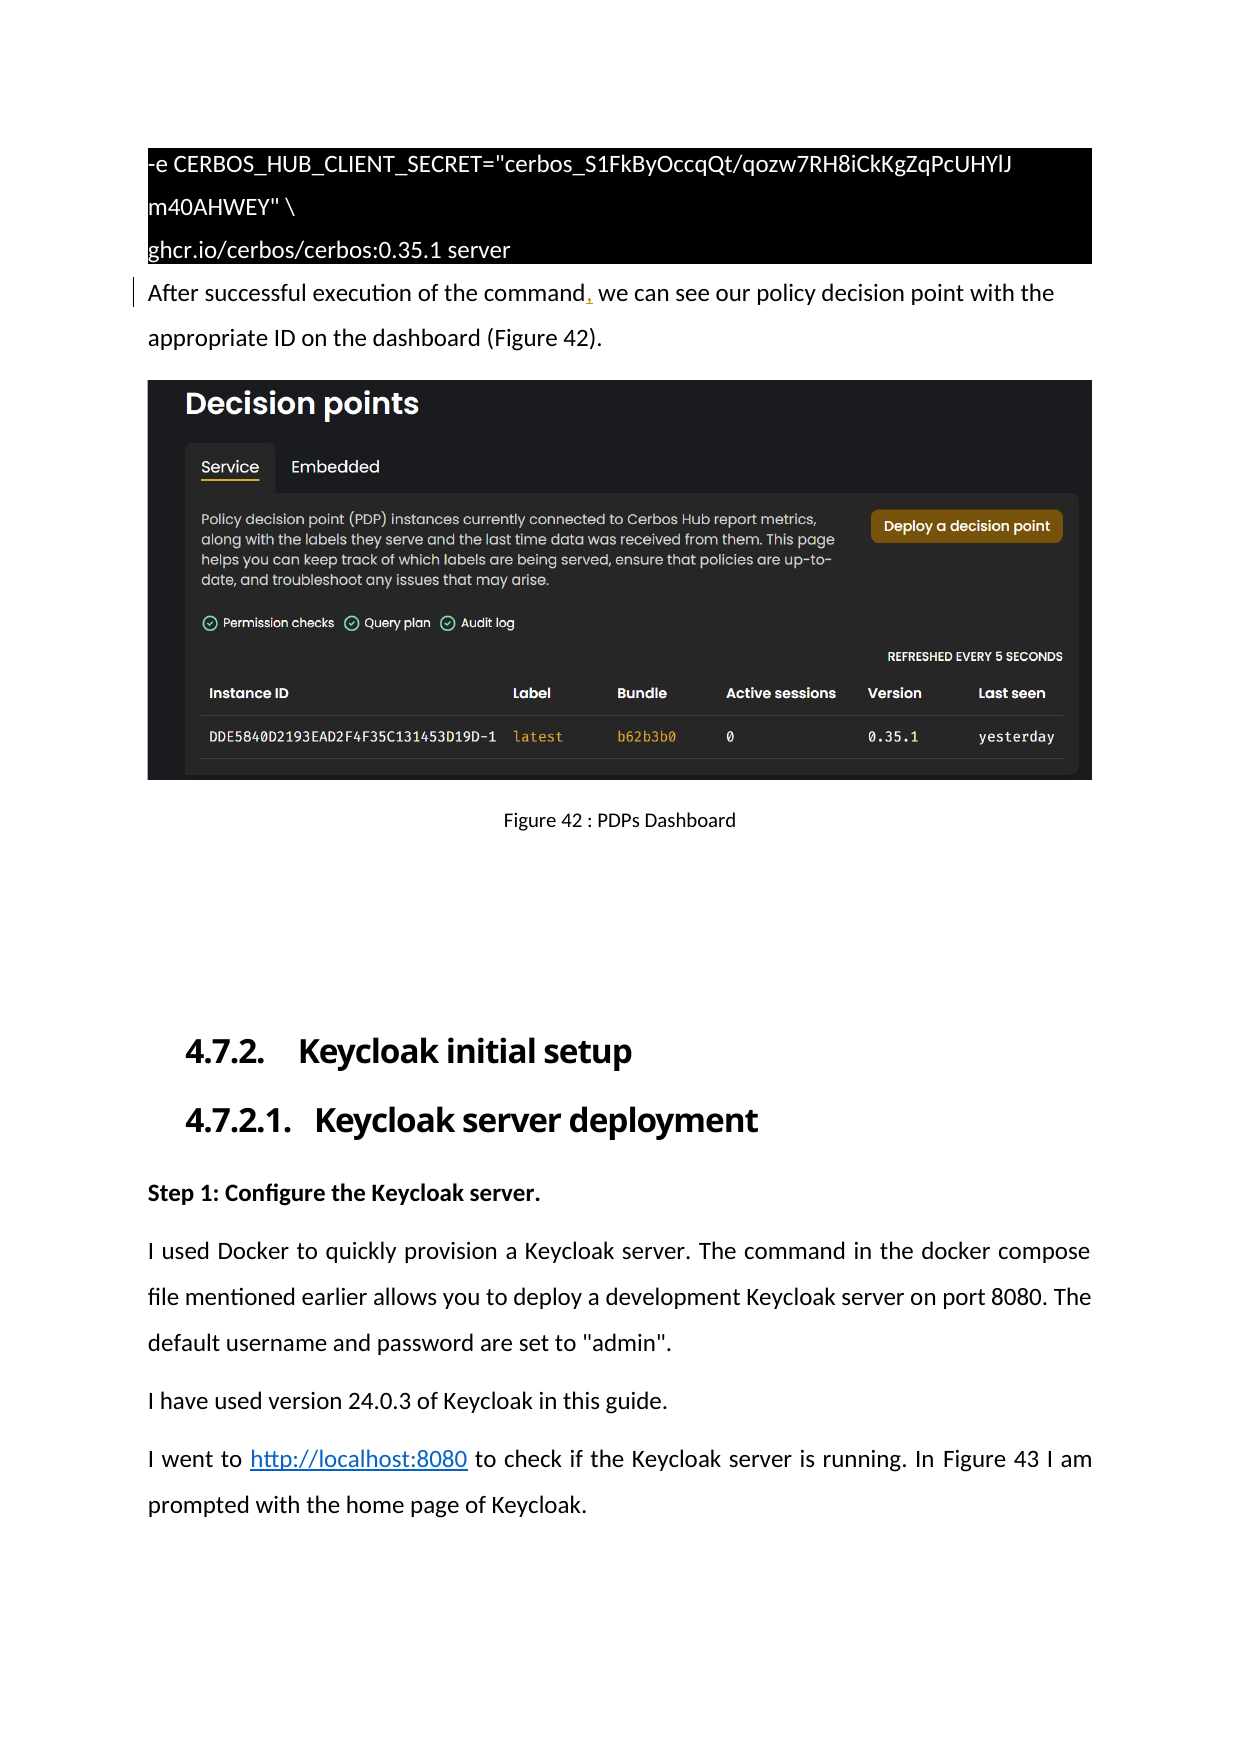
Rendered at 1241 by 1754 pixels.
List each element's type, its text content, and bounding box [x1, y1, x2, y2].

text ghcr.io/cerbos/cerbos:0.35.1 server [148, 234, 1092, 264]
text Step 1: Configure the Keycloak server. [148, 1177, 1092, 1208]
text Figure 42 : PDPs Dashboard [148, 807, 1092, 833]
text After successful execution of the command we can see our policy decision point with the appropriate ID on the dashboard (Figure 42). [148, 277, 1092, 353]
subtitle Keycloak initial setup [185, 1028, 1092, 1074]
text m40AHWEY" \ [148, 191, 1092, 221]
text I have used version 24.0.3 of Keycloak in this guide. [148, 1385, 1092, 1416]
subtitle Keycloak server deployment [185, 1096, 1092, 1142]
text I went to http://localhost:8080 to check if the Keycloak server is running. In Figure 43 I am prompted with the home page of Keycloak. [148, 1443, 1092, 1519]
text -e CERBOS_HUB_CLIENT_SECRET="cerbos_S1FkByOccqQt/qozw7RH8iCkKgZqPcUHYlJ [148, 148, 1092, 178]
text I used Docker to quickly provision a Keycloak server. The command in the docker compose file mentioned earlier allows you to deploy a development Keycloak server on port 8080. The default username and password are set to "admin". [148, 1235, 1092, 1357]
picture [147, 380, 1092, 780]
